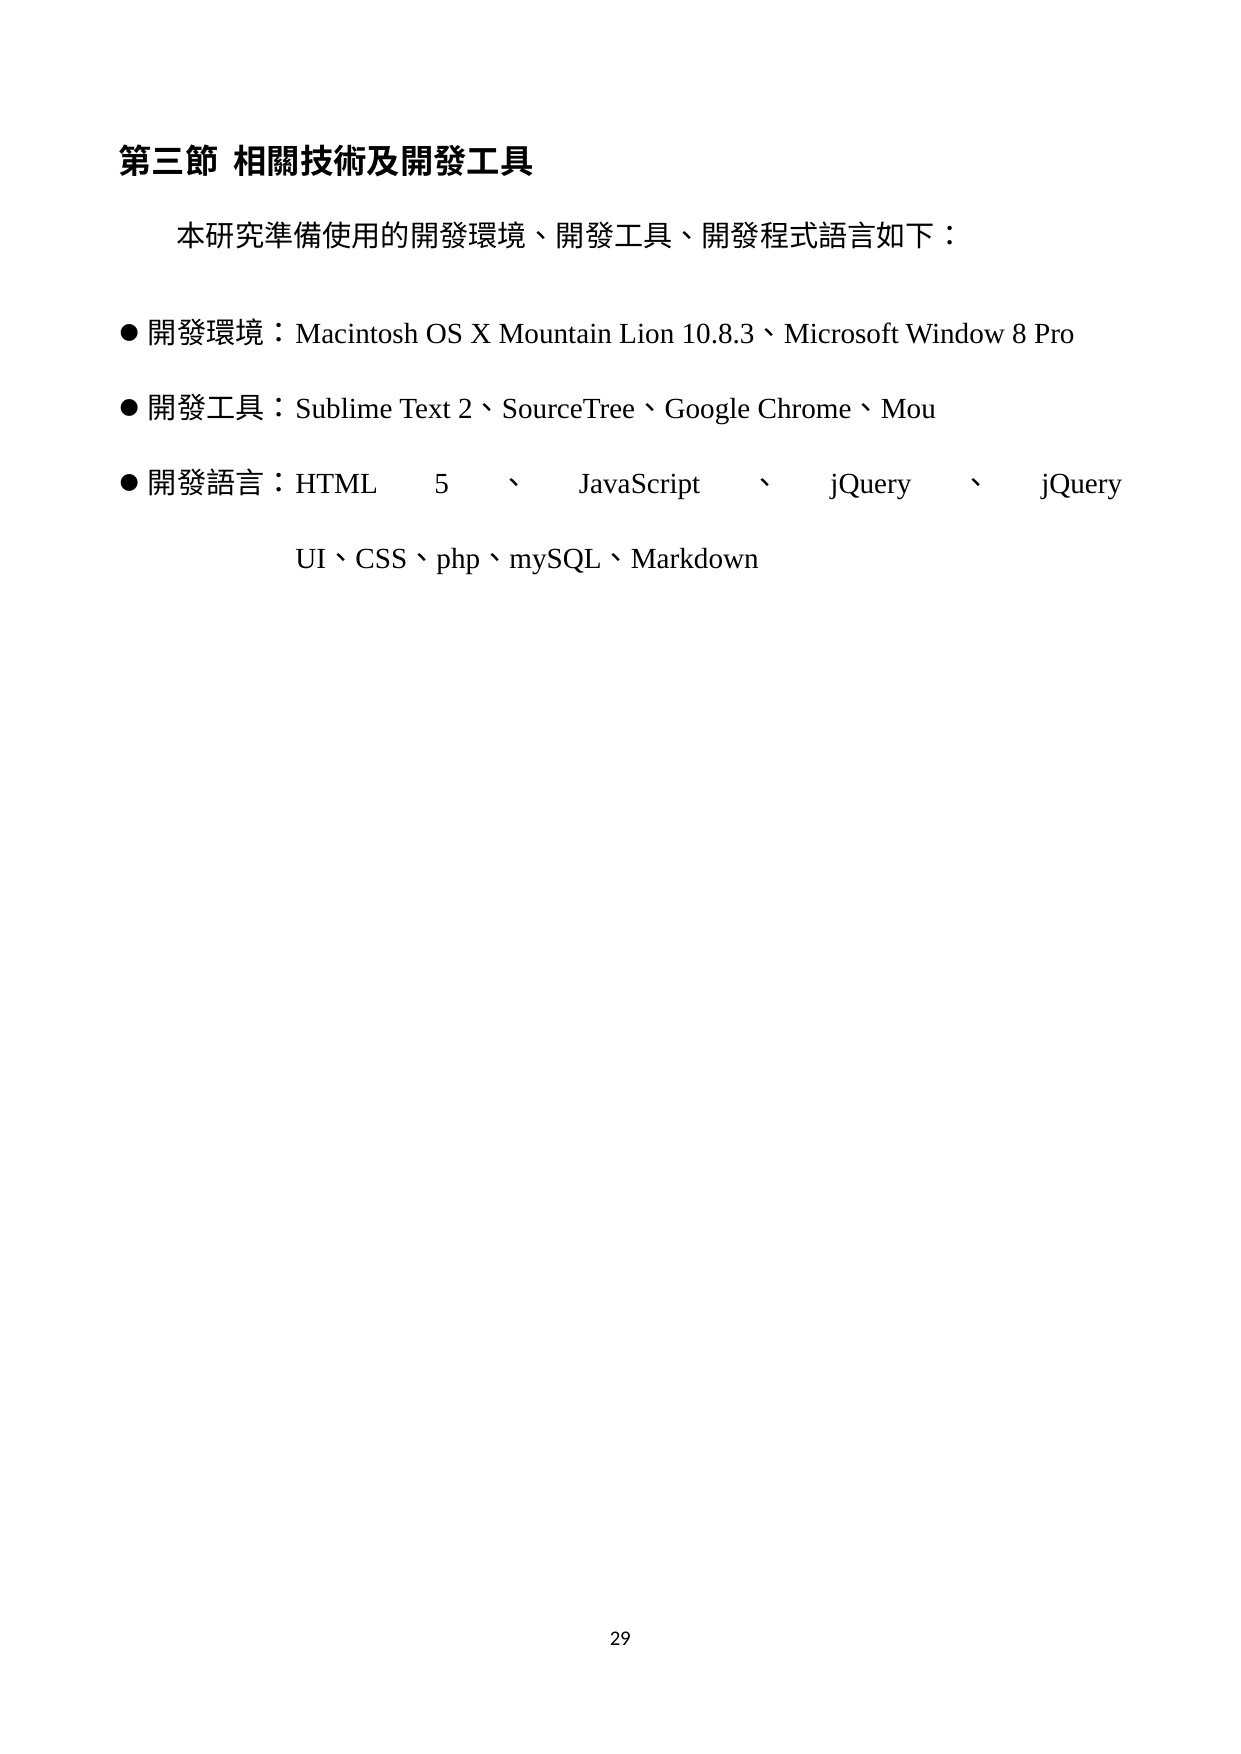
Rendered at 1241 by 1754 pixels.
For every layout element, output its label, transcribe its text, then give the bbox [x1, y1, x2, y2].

list 開發環境： Macintosh OS X Mountain Lion 10.8.3、Microsoft Window 8 Pro [118, 293, 1122, 368]
text 本研究準備使用的開發環境、開發工具、開發程式語言如下： [118, 197, 1122, 272]
list 開發語言： HTML 5、JavaScript、jQuery、jQuery UI、CSS、php、mySQL、Markdown [118, 443, 1122, 593]
subtitle 相關技術及開發工具 [118, 122, 1122, 197]
list 開發工具： Sublime Text 2、SourceTree、Google Chrome、Mou [118, 368, 1122, 443]
